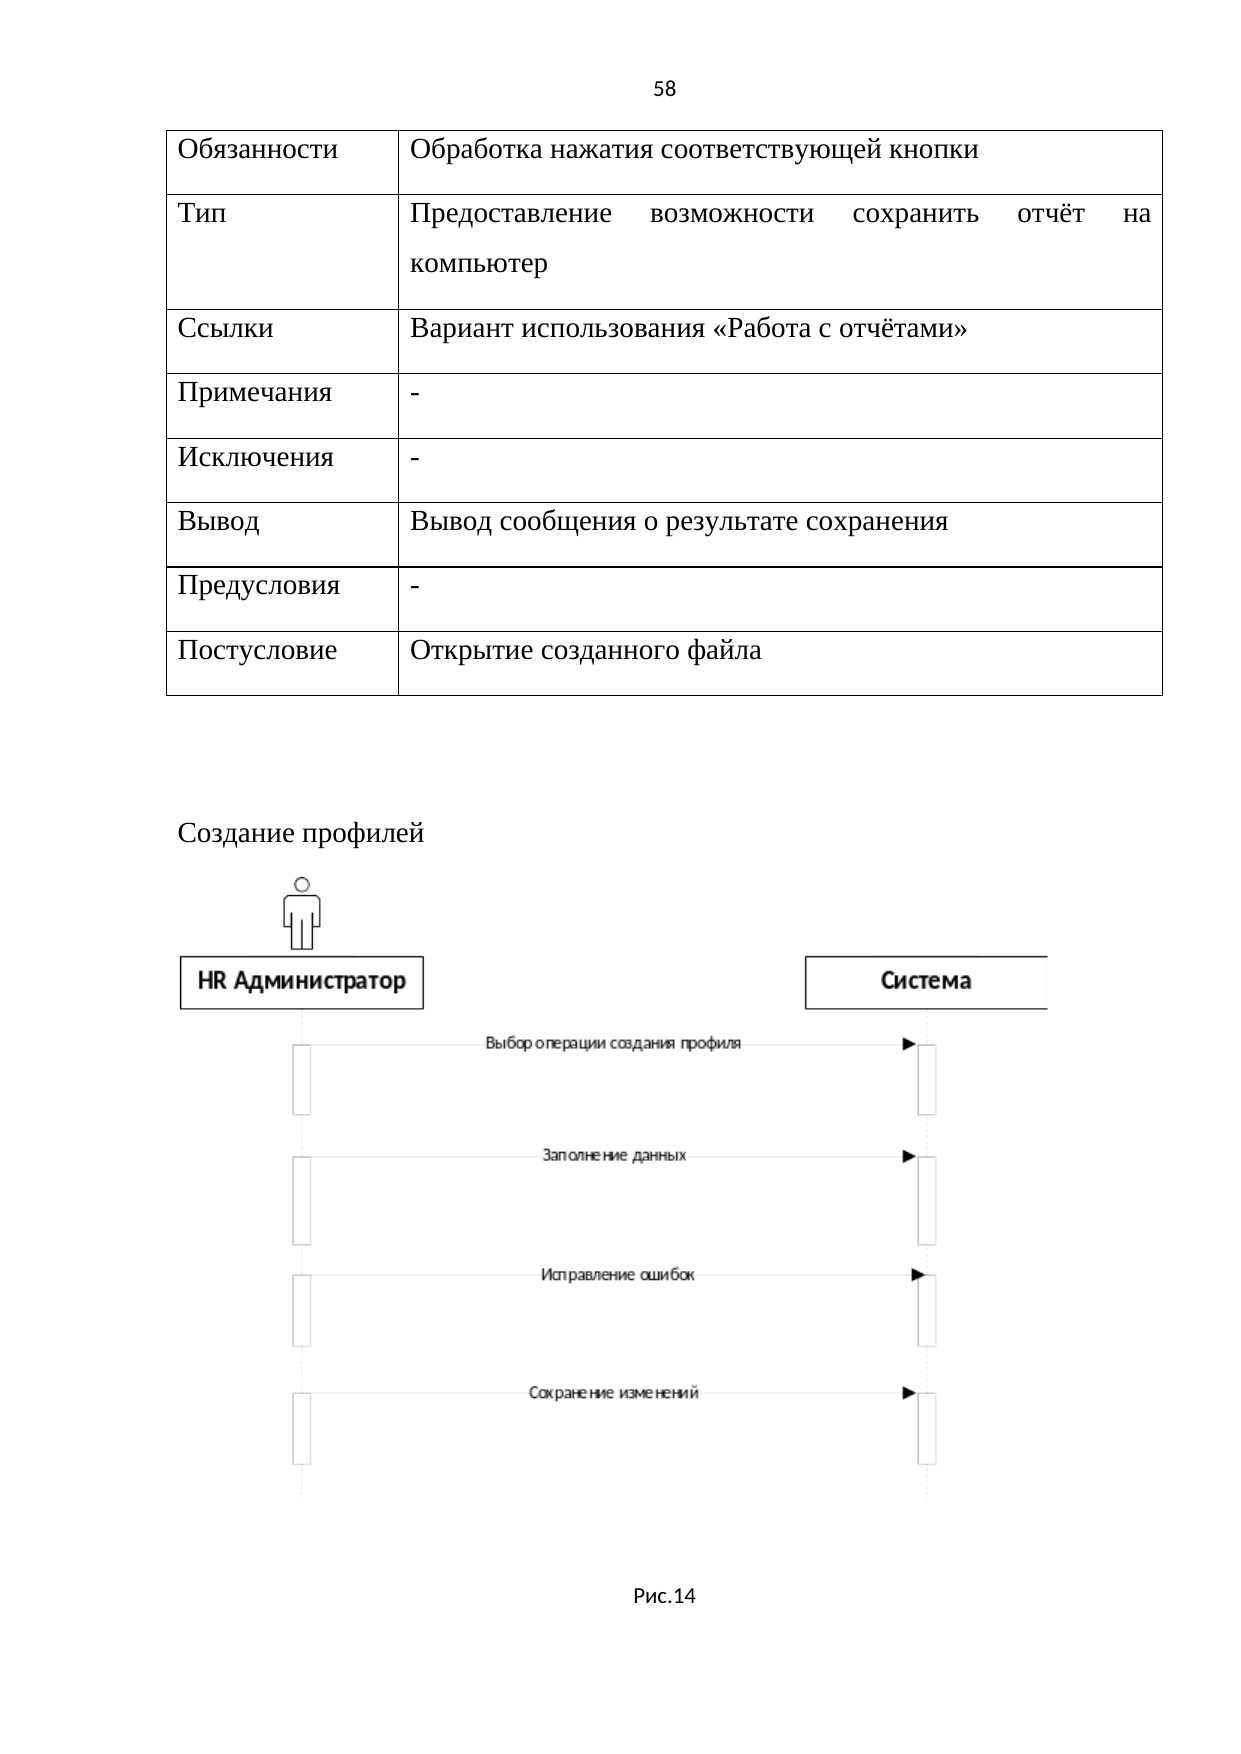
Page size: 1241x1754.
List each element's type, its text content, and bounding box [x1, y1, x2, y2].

table_cell Ссылки [167, 310, 398, 373]
table_cell Обязанности [167, 131, 398, 194]
table_cell Предусловия [167, 568, 398, 631]
text Создание профилей [177, 815, 1152, 848]
table_cell - [399, 439, 1162, 502]
table_cell Открытие созданного файла [399, 632, 1162, 695]
table_cell Предоставление возможности сохранить отчёт на компьютер [399, 195, 1162, 309]
table_cell Постусловие [167, 632, 398, 695]
table_cell Тип [167, 195, 398, 309]
table_cell - [399, 568, 1162, 631]
table_cell Примечания [167, 374, 398, 438]
text Рис.14 [177, 1581, 1152, 1609]
table_cell Вариант использования «Работа с отчётами» [399, 310, 1162, 373]
table_cell Вывод [167, 503, 398, 566]
table_cell Исключения [167, 439, 398, 502]
table_cell Обработка нажатия соответствующей кнопки [399, 131, 1162, 194]
table_cell Вывод сообщения о результате сохранения [399, 503, 1162, 566]
table_cell - [399, 374, 1162, 438]
